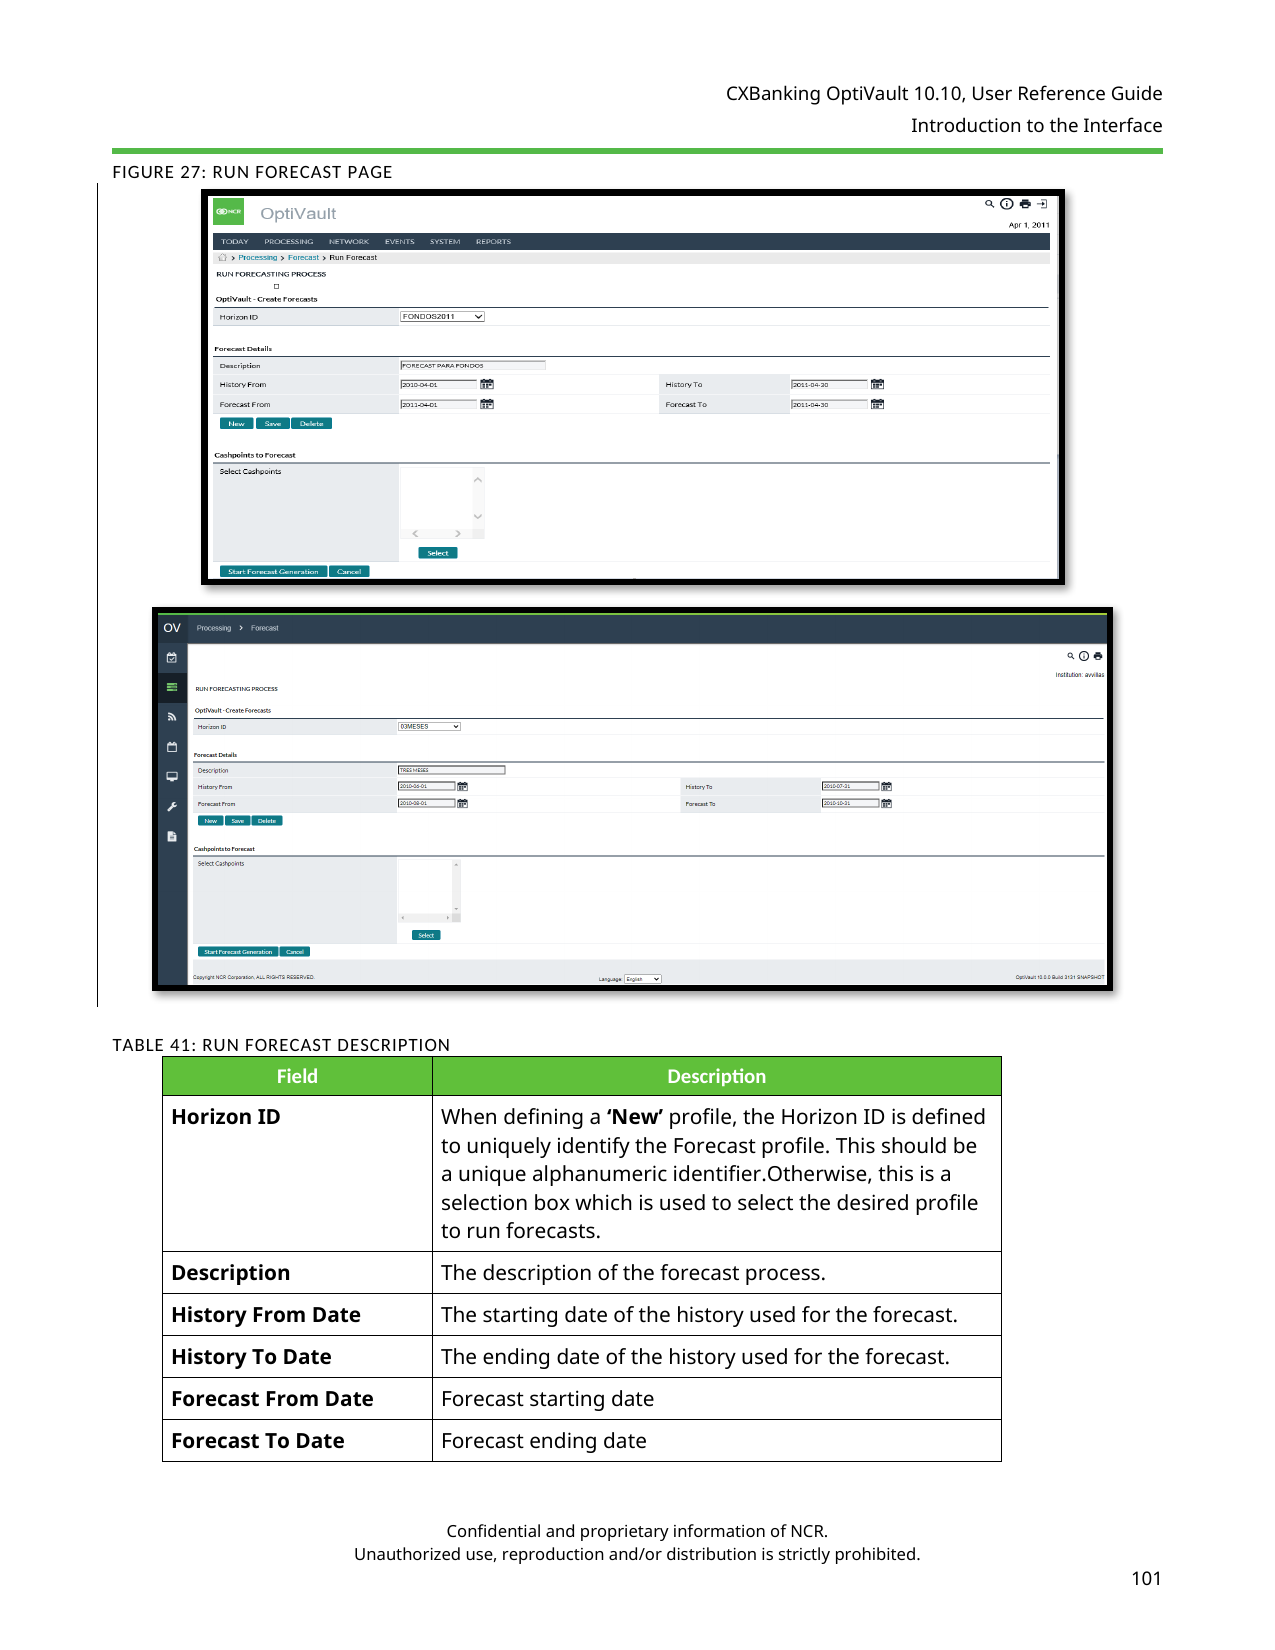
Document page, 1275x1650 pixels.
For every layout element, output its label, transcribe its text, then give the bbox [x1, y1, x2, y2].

table_cell The starting date of the history used for the forecast. [433, 1294, 1001, 1335]
table_cell Forecast starting date [433, 1378, 1001, 1419]
picture [158, 613, 1107, 985]
table_cell Forecast To Date [163, 1420, 432, 1461]
table_cell History To Date [163, 1336, 432, 1377]
table_header Field [163, 1057, 432, 1095]
table_cell When defining a ‘New’ profile, the Horizon ID is defined to uniquely identify the Forecast profile. This should be a unique alphanumeric identifier.Otherwise, this is a selection box which is used to select the desired profile to run forecasts. [433, 1096, 1001, 1251]
table_cell Description [163, 1252, 432, 1293]
table_cell Forecast From Date [163, 1378, 432, 1419]
table_cell The description of the forecast process. [433, 1252, 1001, 1293]
table_cell Forecast ending date [433, 1420, 1001, 1461]
table_cell Horizon ID [163, 1096, 432, 1251]
table_cell The ending date of the history used for the forecast. [433, 1336, 1001, 1377]
table_header Description [433, 1057, 1001, 1095]
table_cell History From Date [163, 1294, 432, 1335]
picture [208, 196, 1059, 579]
